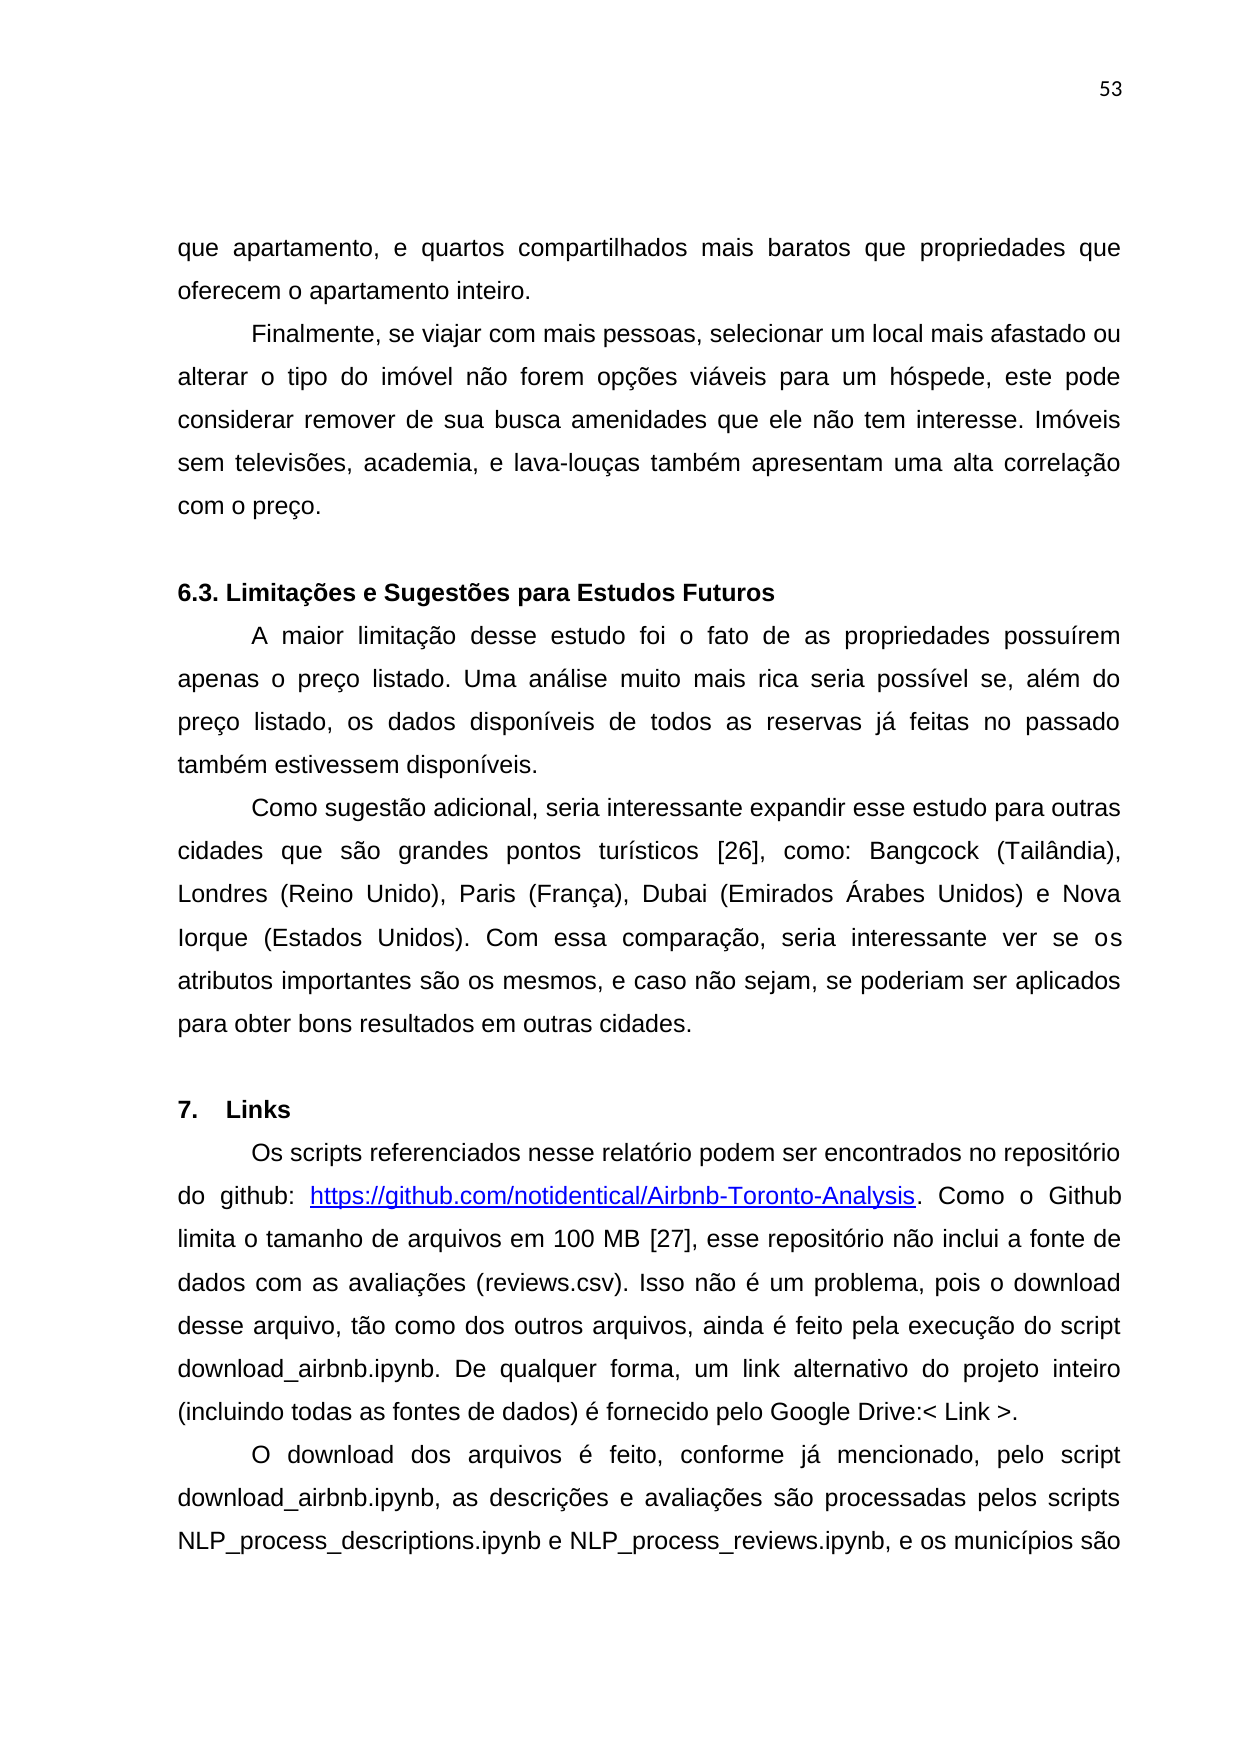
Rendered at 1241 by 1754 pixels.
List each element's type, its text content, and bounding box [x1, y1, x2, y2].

text Finalmente, se viajar com mais pessoas, selecionar um local mais afastado ou alterar o tipo do imóvel não forem opções viáveis para um hóspede, este pode considerar remover de sua busca amenidades que ele não tem interesse. Imóveis sem televisões, academia, e lava-louças também apresentam uma alta correlação com o preço. [177, 319, 1122, 520]
text Os scripts referenciados nesse relatório podem ser encontrados no repositório do github: https://github.com/notidentical/Airbnb-Toronto-Analysis. Como o Github limita o tamanho de arquivos em 100 MB, esse repositório não inclui a fonte de dados com as avaliações (reviews.csv). Isso não é um problema, pois o download desse arquivo, tão como dos outros arquivos, ainda é feito pela execução do script download_airbnb.ipynb. De qualquer forma, um link alternativo do projeto inteiro (incluindo todas as fontes de dados) é fornecido pelo Google Drive:< Link >. [177, 1138, 1122, 1426]
subtitle Limitações e Sugestões para Estudos Futuros [177, 578, 1122, 606]
subtitle Links [177, 1095, 1122, 1124]
text Como sugestão adicional, seria interessante expandir esse estudo para outras cidades que são grandes pontos turísticos, como: Bangcock (Tailândia), Londres (Reino Unido), Paris (França), Dubai (Emirados Árabes Unidos) e Nova Iorque (Estados Unidos). Com essa comparação, seria interessante ver se os atributos importantes são os mesmos, e caso não sejam, se poderiam ser aplicados para obter bons resultados em outras cidades. [177, 793, 1122, 1038]
text A maior limitação desse estudo foi o fato de as propriedades possuírem apenas o preço listado. Uma análise muito mais rica seria possível se, além do preço listado, os dados disponíveis de todos as reservas já feitas no passado também estivessem disponíveis. [177, 621, 1122, 779]
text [177, 1440, 1122, 1555]
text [177, 233, 1122, 304]
